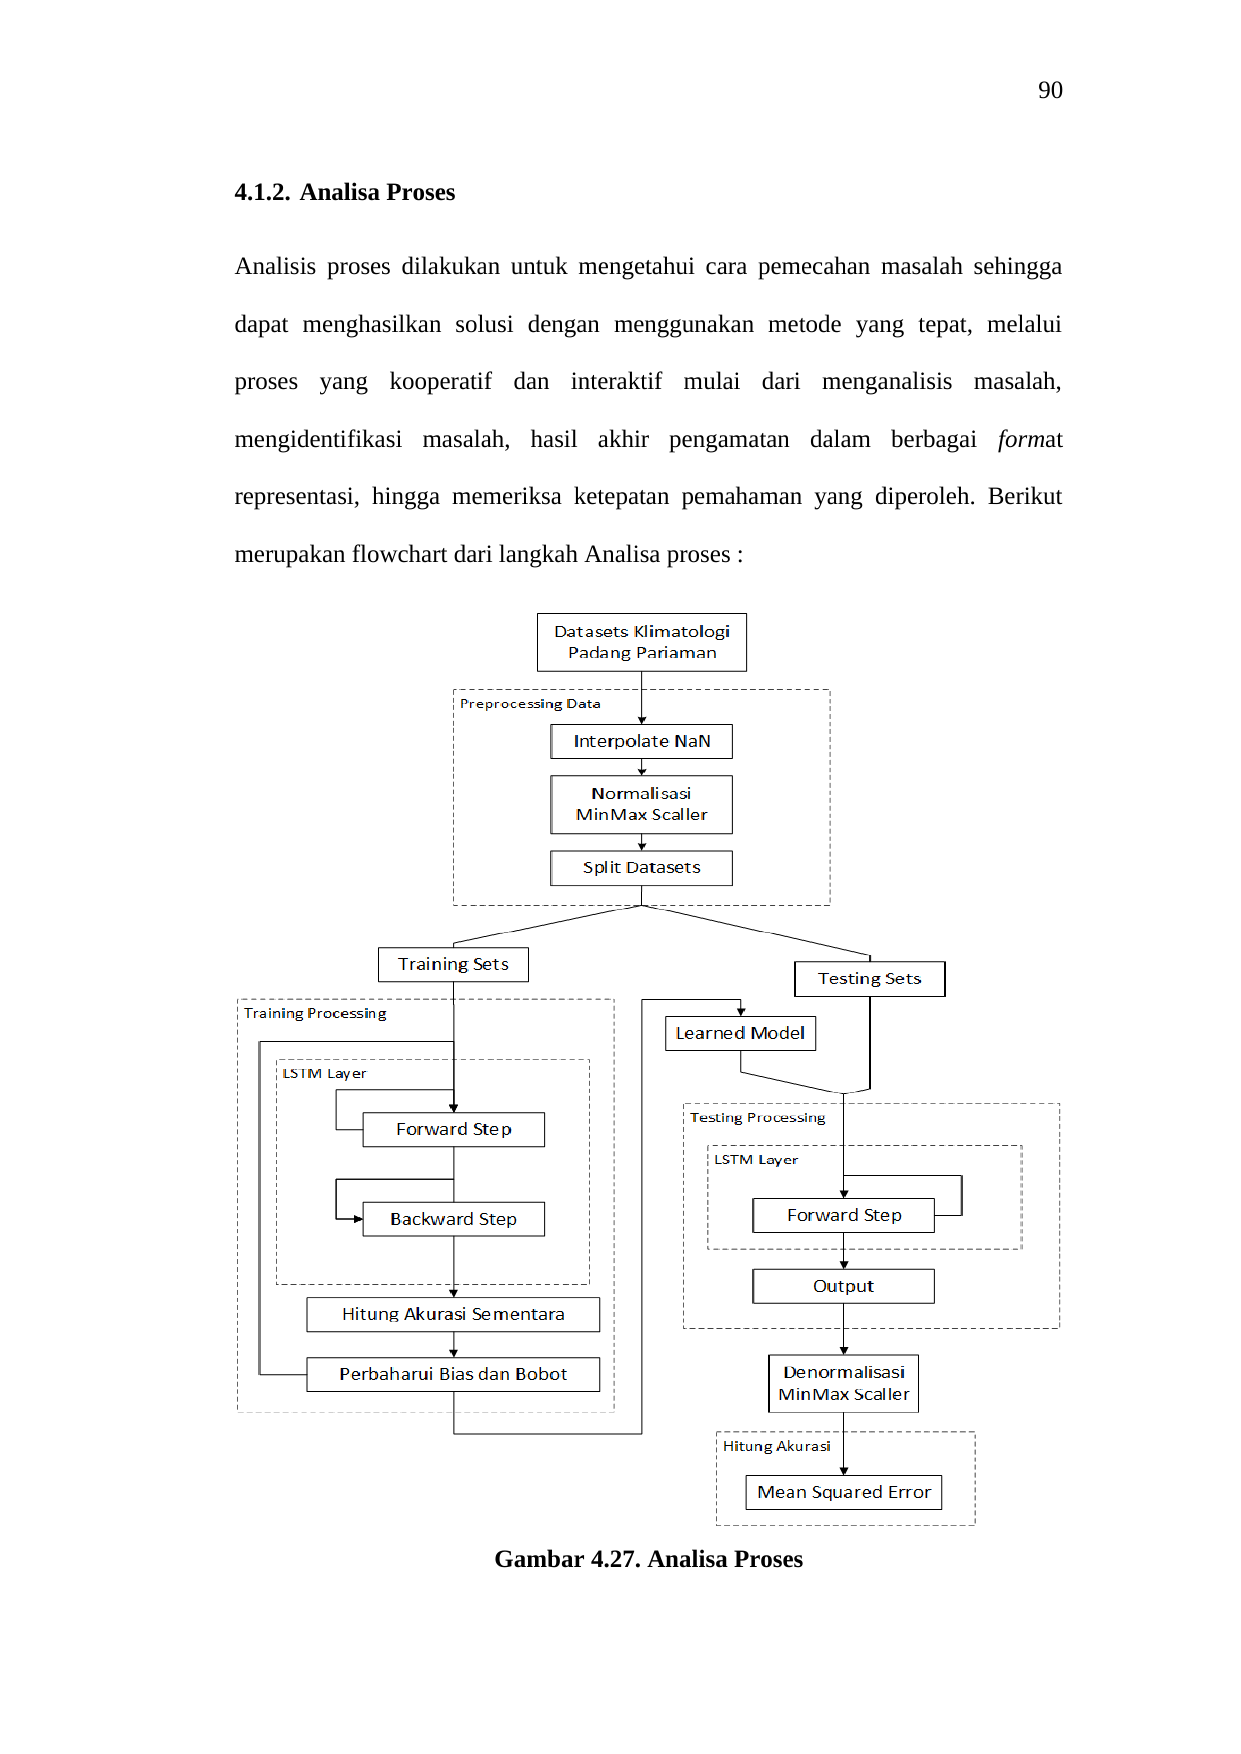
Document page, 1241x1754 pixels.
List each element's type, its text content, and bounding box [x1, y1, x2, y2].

subtitle Analisa Proses [234, 177, 1063, 206]
picture [234, 613, 1063, 1527]
text Analisis proses dilakukan untuk mengetahui cara pemecahan masalah sehingga dapat menghasilkan solusi dengan menggunakan metode yang tepat, melalui proses yang kooperatif dan interaktif mulai dari menganalisis masalah, mengidentifikasi masalah, hasil akhir pengamatan dalam berbagai format representasi, hingga memeriksa ketepatan pemahaman yang diperoleh. Berikut merupakan flowchart dari langkah Analisa proses : [234, 251, 1063, 568]
